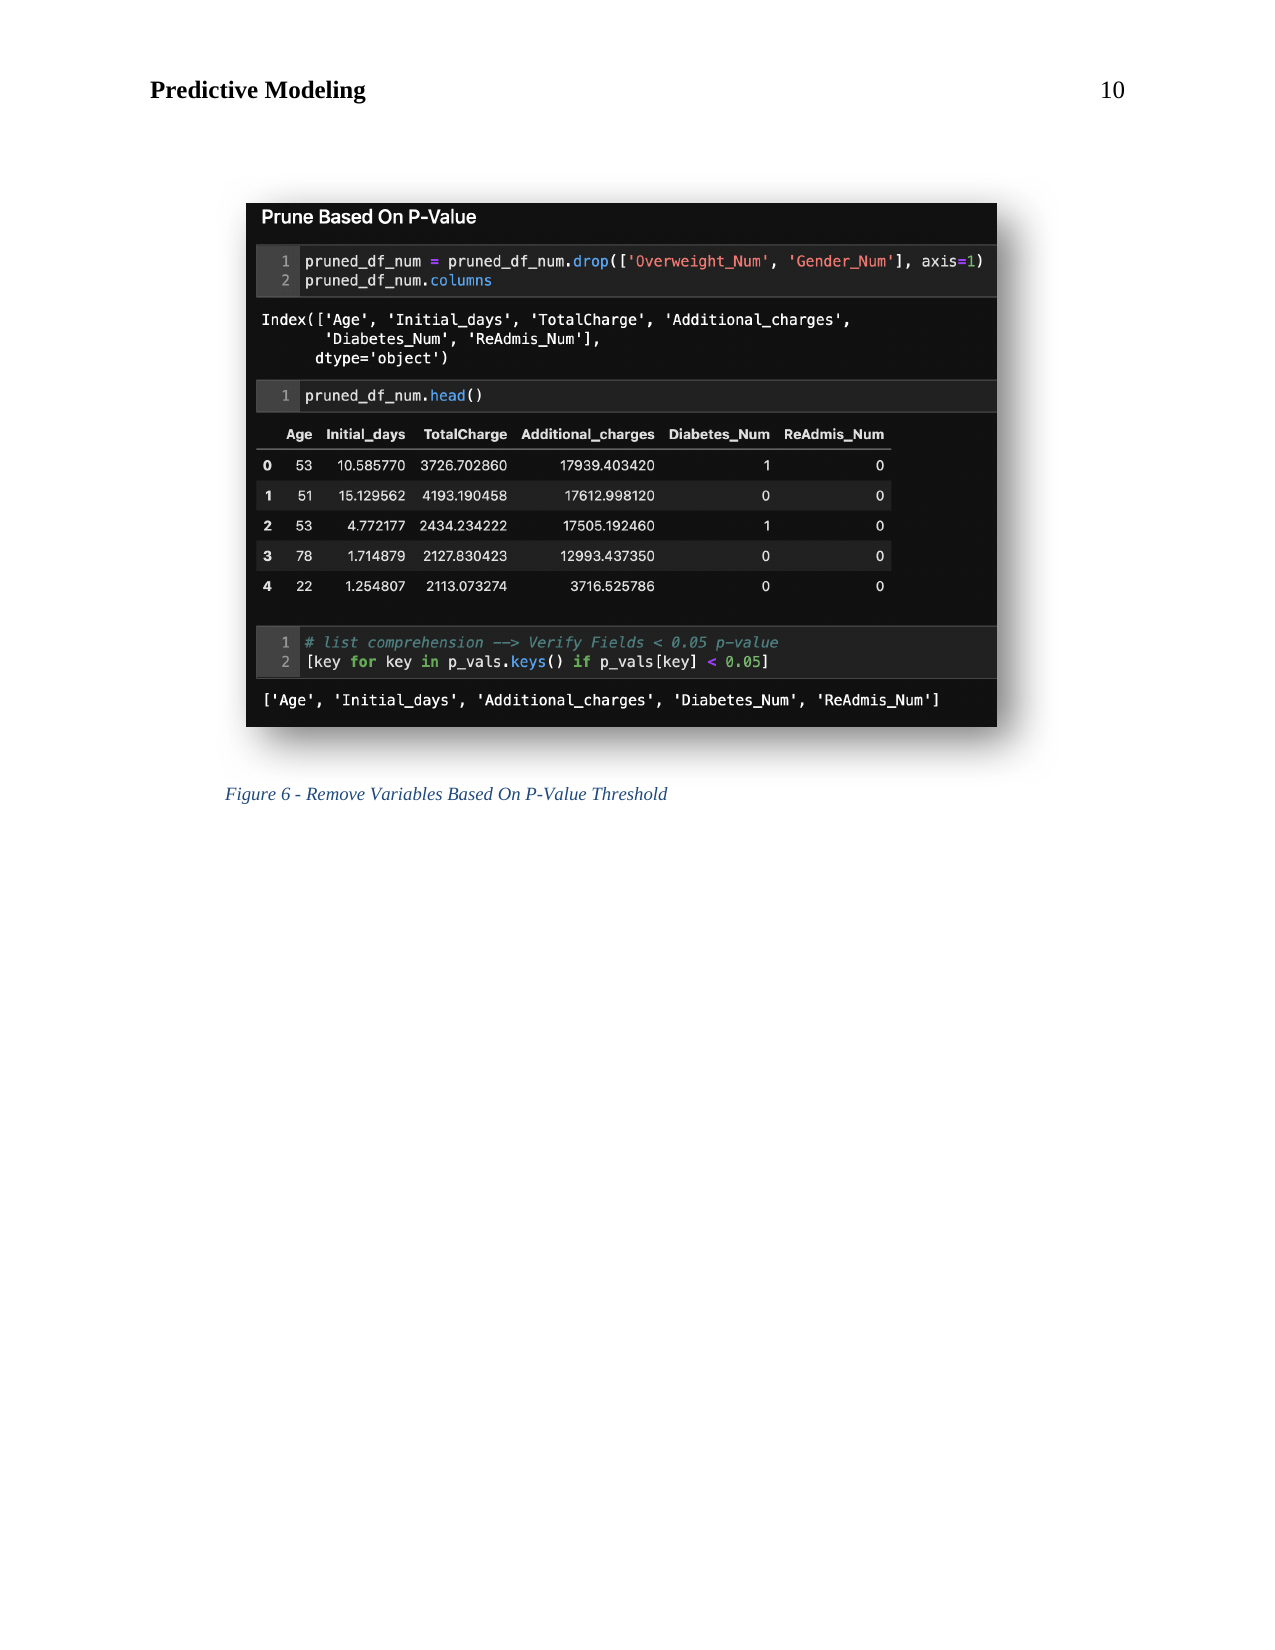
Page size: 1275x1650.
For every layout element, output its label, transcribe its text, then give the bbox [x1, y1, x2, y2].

text Figure 6 - Remove Variables Based On P-Value Threshold [150, 783, 1125, 804]
picture [246, 203, 997, 727]
